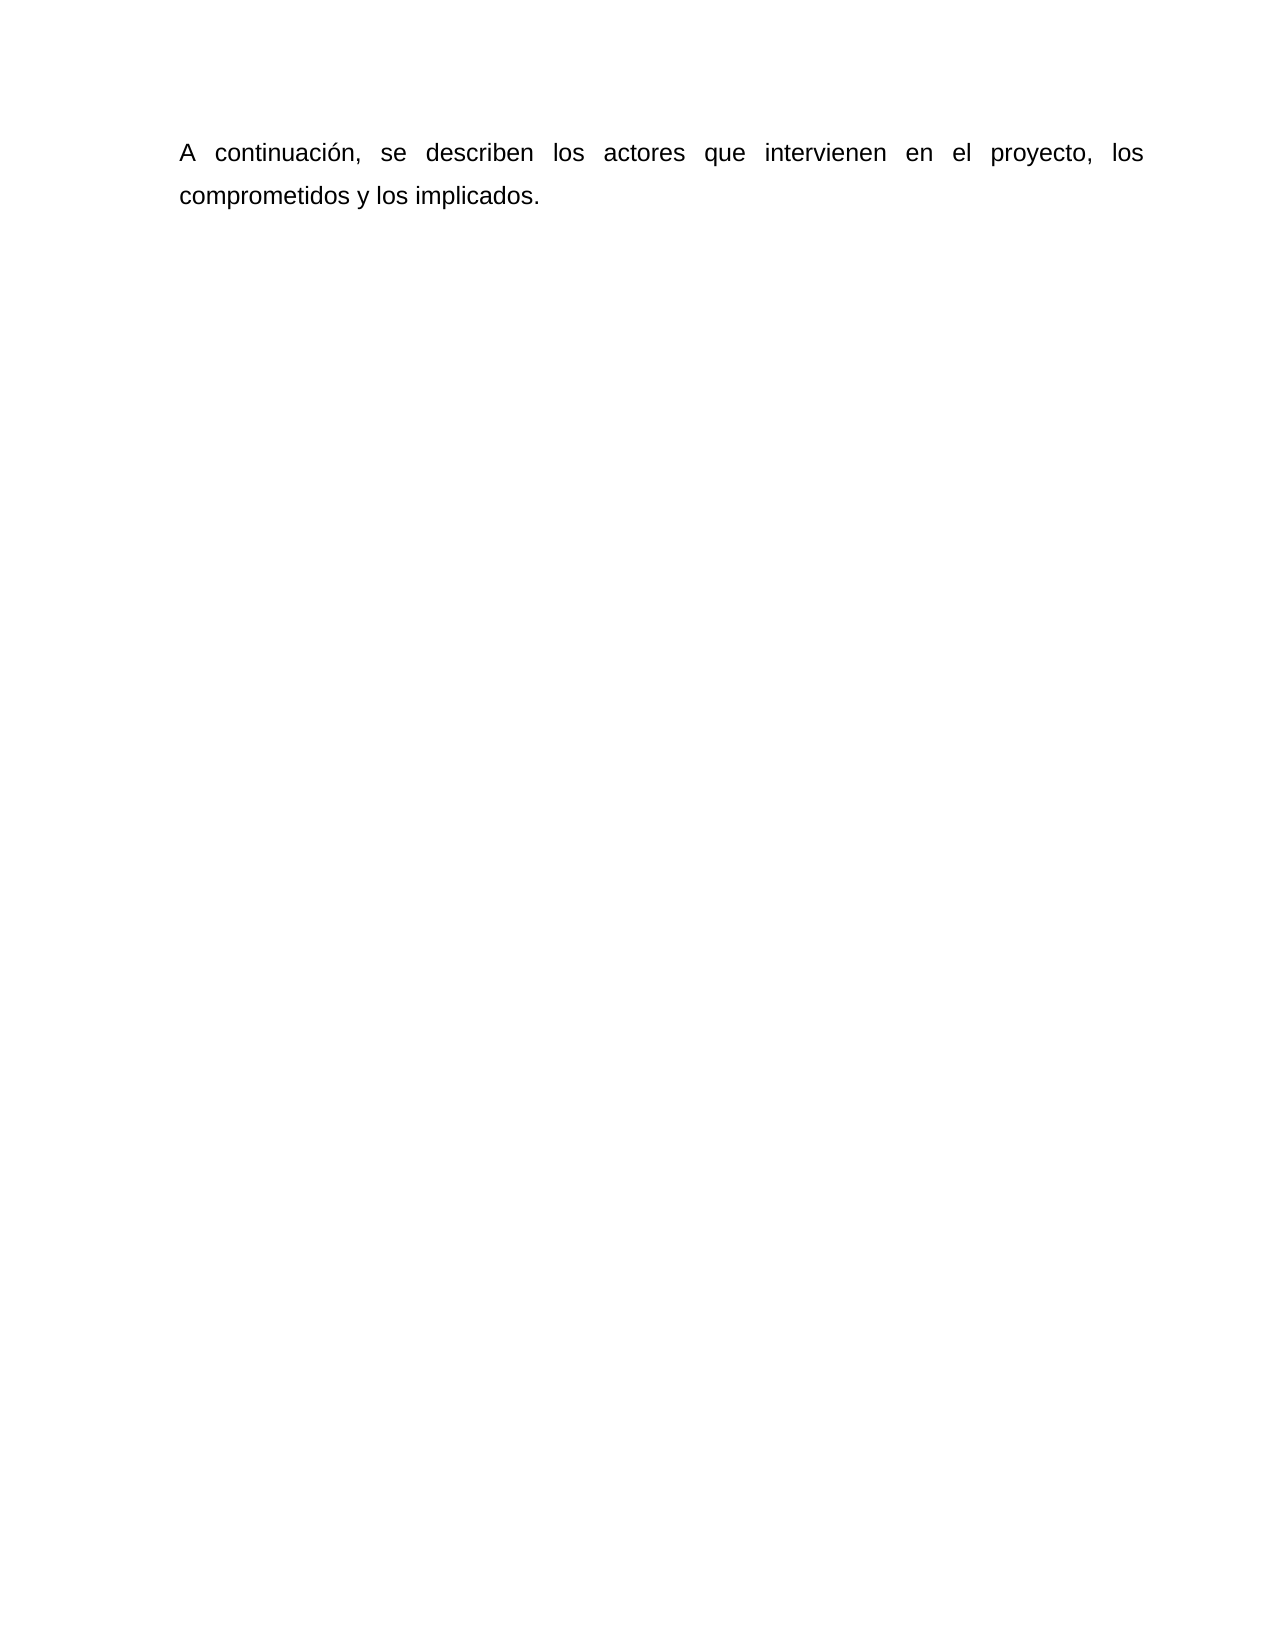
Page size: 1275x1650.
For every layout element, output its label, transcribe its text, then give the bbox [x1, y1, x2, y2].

text A continuación, se describen los actores que intervienen en el proyecto, los comprometidos y los implicados. [179, 137, 1146, 209]
